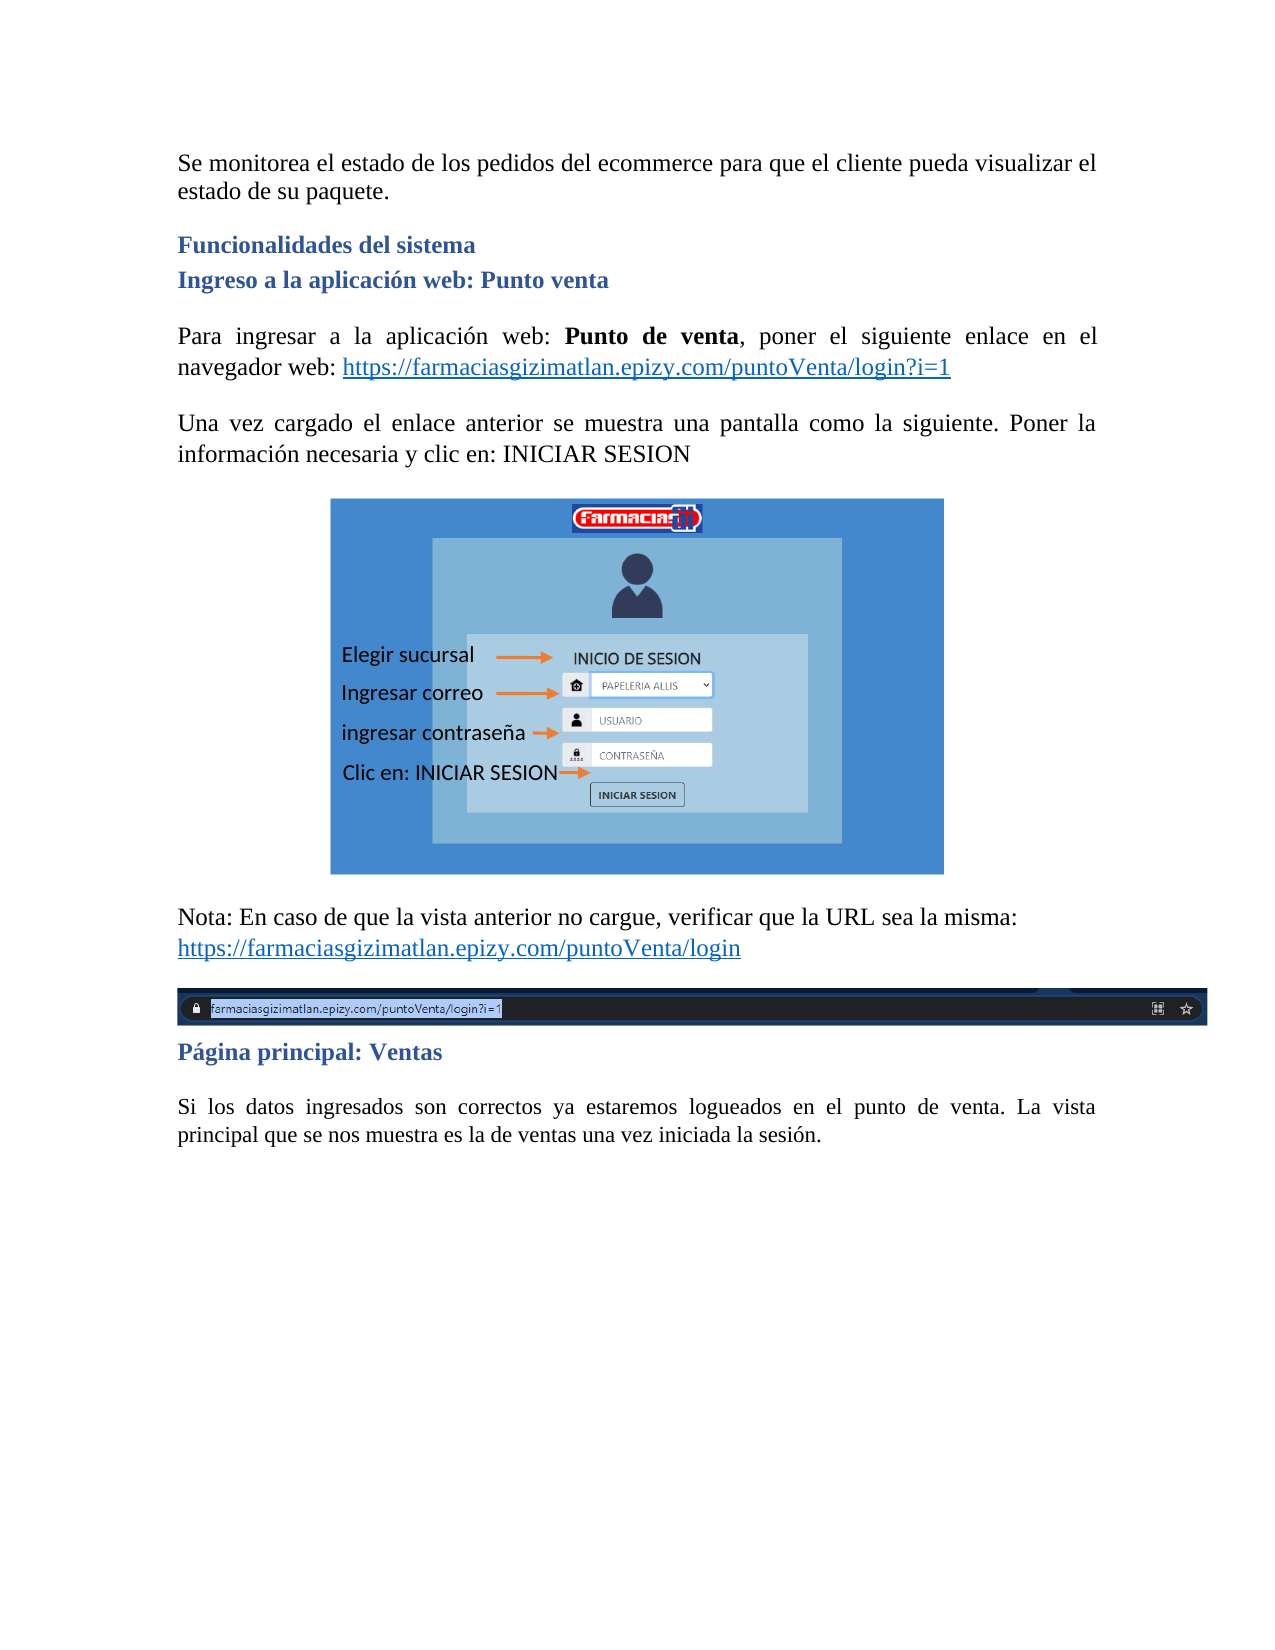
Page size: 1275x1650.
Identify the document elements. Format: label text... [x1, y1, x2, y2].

text Si los datos ingresados son correctos ya estaremos logueados en el punto de venta. La vista principal que se nos muestra es la de ventas una vez iniciada la sesión. [177, 1093, 1098, 1148]
subtitle Funcionalidades del sistema [177, 230, 1098, 259]
text Para ingresar a la aplicación web: Punto de venta, poner el siguiente enlace en el navegador web: https://farmaciasgizimatlan.epizy.com/puntoVenta/login?i=1 [177, 321, 1098, 381]
subtitle Página principal: Ventas [177, 1037, 1098, 1066]
picture [177, 988, 1208, 1031]
picture [328, 495, 947, 875]
text Se monitorea el estado de los pedidos del ecommerce para que el cliente pueda visualizar el estado de su paquete. [177, 148, 1098, 205]
text Nota: En caso de que la vista anterior no cargue, verificar que la URL sea la misma: https://farmaciasgizimatlan.epizy.com/puntoVenta/login [177, 902, 1098, 962]
subtitle Ingreso a la aplicación web: Punto venta [177, 265, 1098, 294]
text Una vez cargado el enlace anterior se muestra una pantalla como la siguiente. Poner la información necesaria y clic en: INICIAR SESION [177, 408, 1098, 468]
